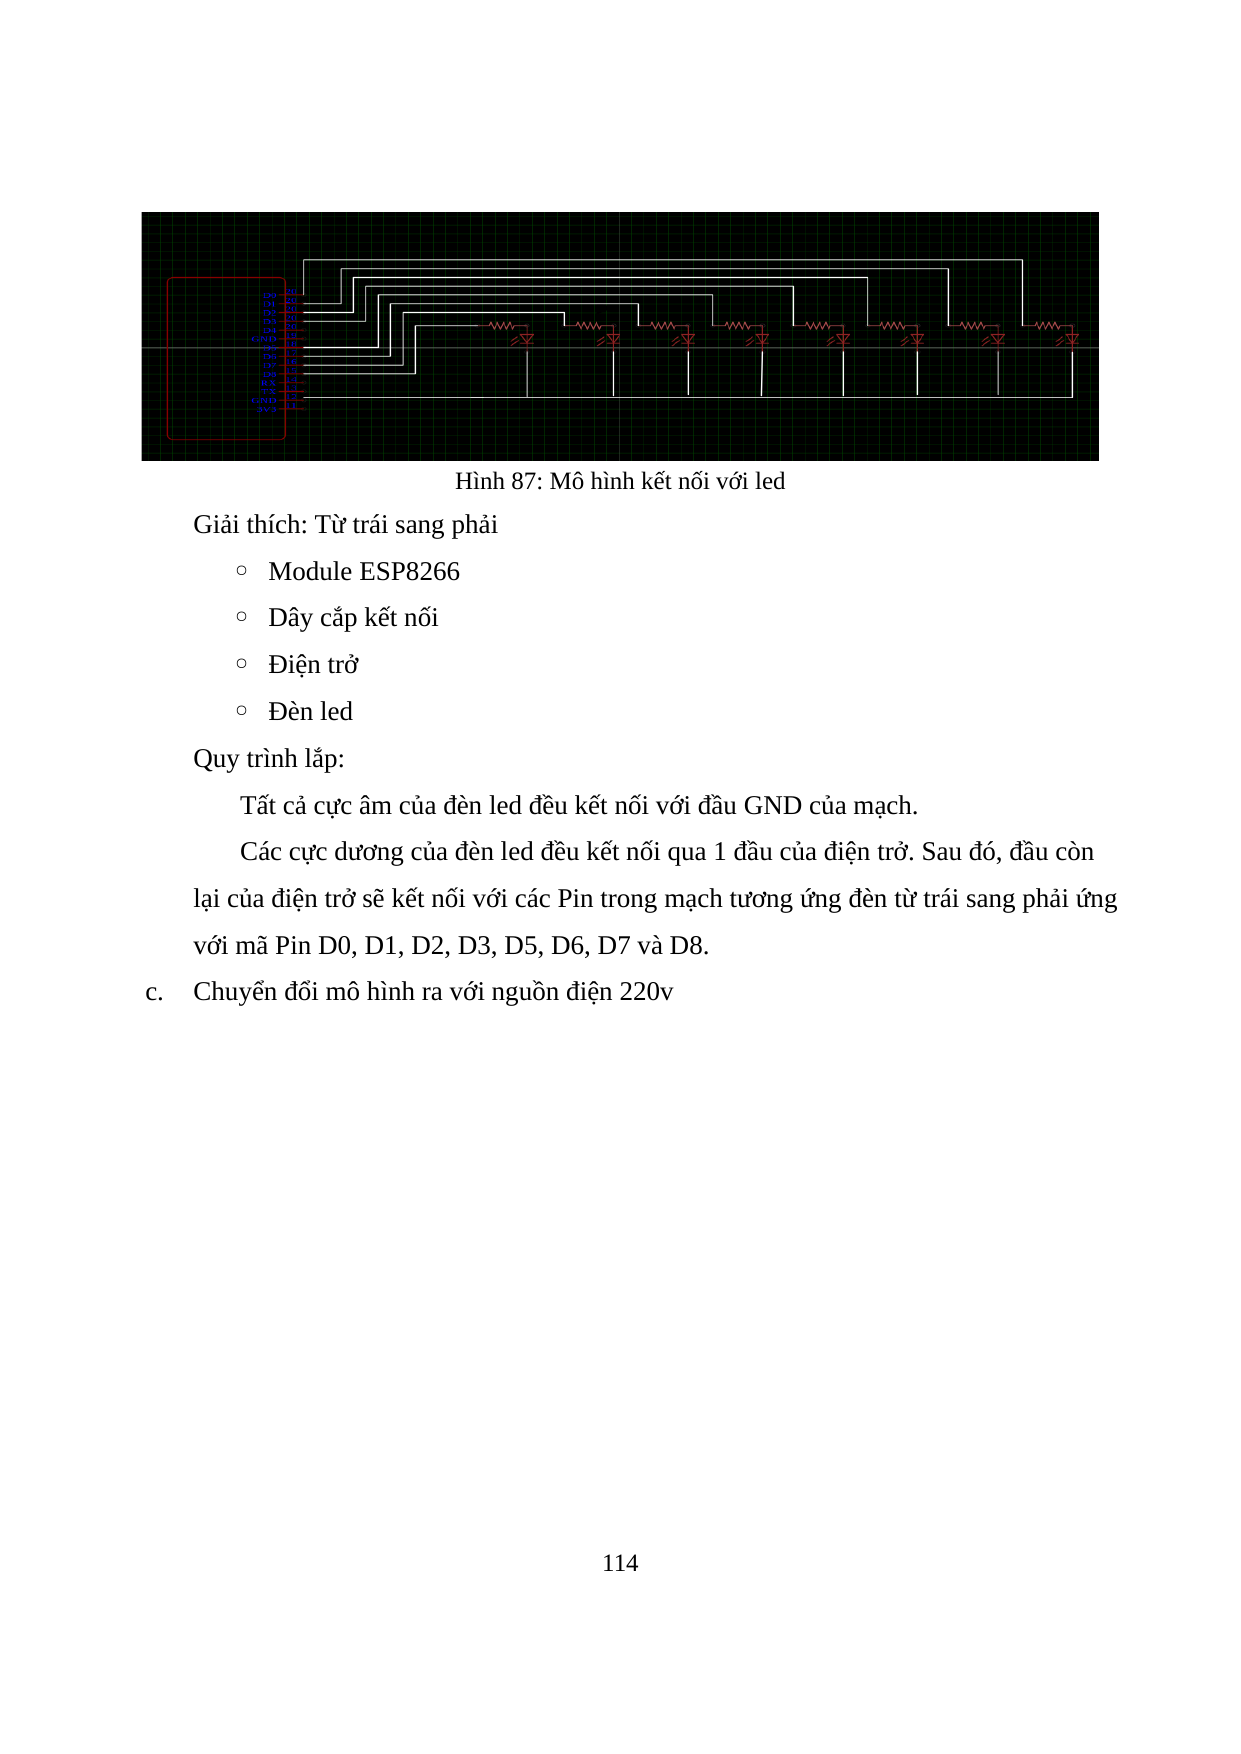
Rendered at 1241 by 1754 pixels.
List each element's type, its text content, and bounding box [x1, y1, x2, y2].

list Tất cả cực âm của đèn led đều kết nối với đầu GND của mạch. [193, 789, 1122, 820]
picture [141, 212, 1099, 461]
list Đèn led [231, 695, 1122, 727]
list Các cực dương của đèn led đều kết nối qua 1 đầu của điện trở. Sau đó, đầu còn lại của điện trở sẽ kết nối với các Pin trong mạch tương ứng đèn từ trái sang phải ứng với mã Pin D0, D1, D2, D3, D5, D6, D7 và D8. [193, 836, 1122, 960]
list Quy trình lắp: [193, 742, 1122, 773]
list Module ESP8266 [231, 555, 1122, 586]
list Điện trở [231, 648, 1122, 680]
list Dây cắp kết nối [231, 602, 1122, 633]
text c. Chuyển đổi mô hình ra với nguồn điện 220v [118, 976, 1122, 1007]
